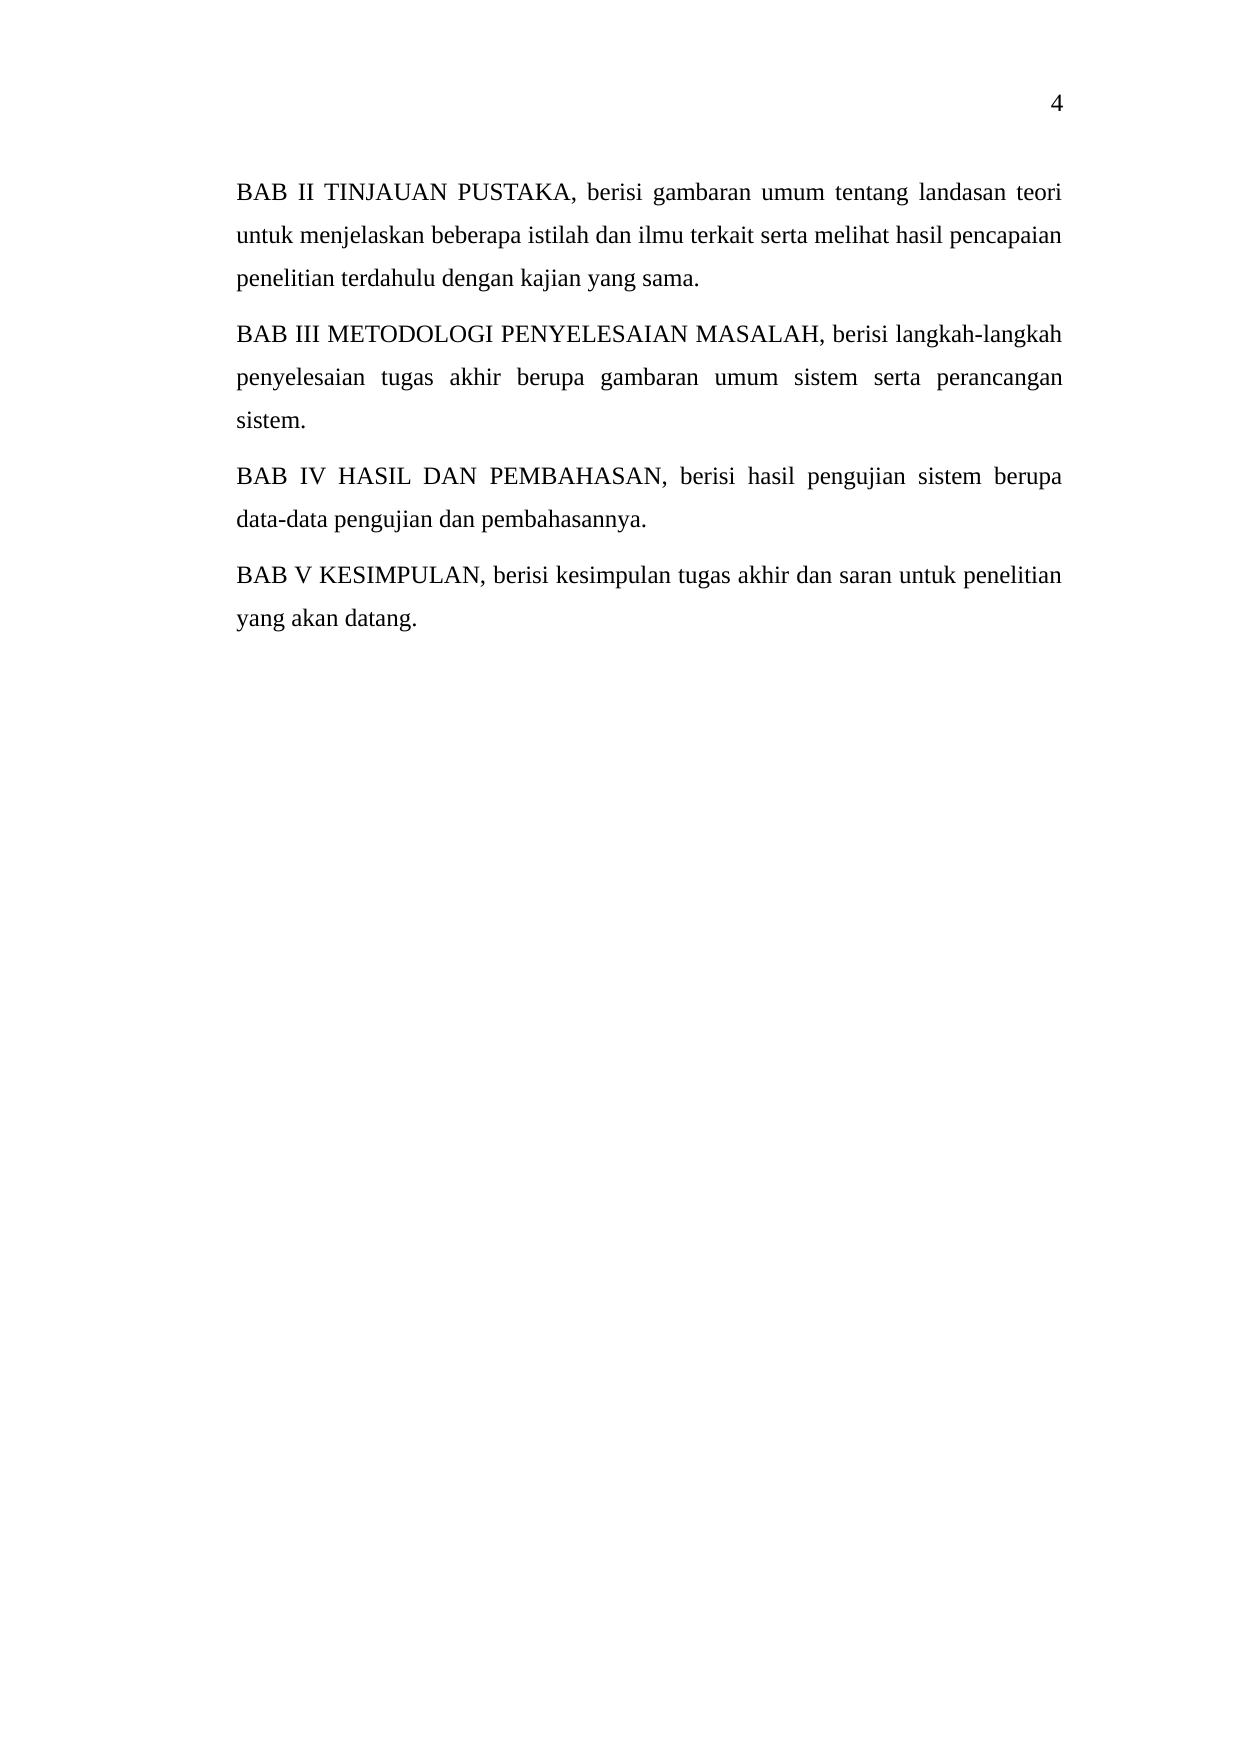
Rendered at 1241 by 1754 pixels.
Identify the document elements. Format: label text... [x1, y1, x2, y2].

text BAB IV HASIL DAN PEMBAHASAN, berisi hasil pengujian sistem berupa data-data pengujian dan pembahasannya. [236, 461, 1063, 533]
text BAB V KESIMPULAN, berisi kesimpulan tugas akhir dan saran untuk penelitian yang akan datang. [236, 560, 1063, 632]
text BAB III METODOLOGI PENYELESAIAN MASALAH, berisi langkah-langkah penyelesaian tugas akhir berupa gambaran umum sistem serta perancangan sistem. [236, 319, 1063, 434]
text BAB II TINJAUAN PUSTAKA, berisi gambaran umum tentang landasan teori untuk menjelaskan beberapa istilah dan ilmu terkait serta melihat hasil pencapaian penelitian terdahulu dengan kajian yang sama. [236, 177, 1063, 292]
